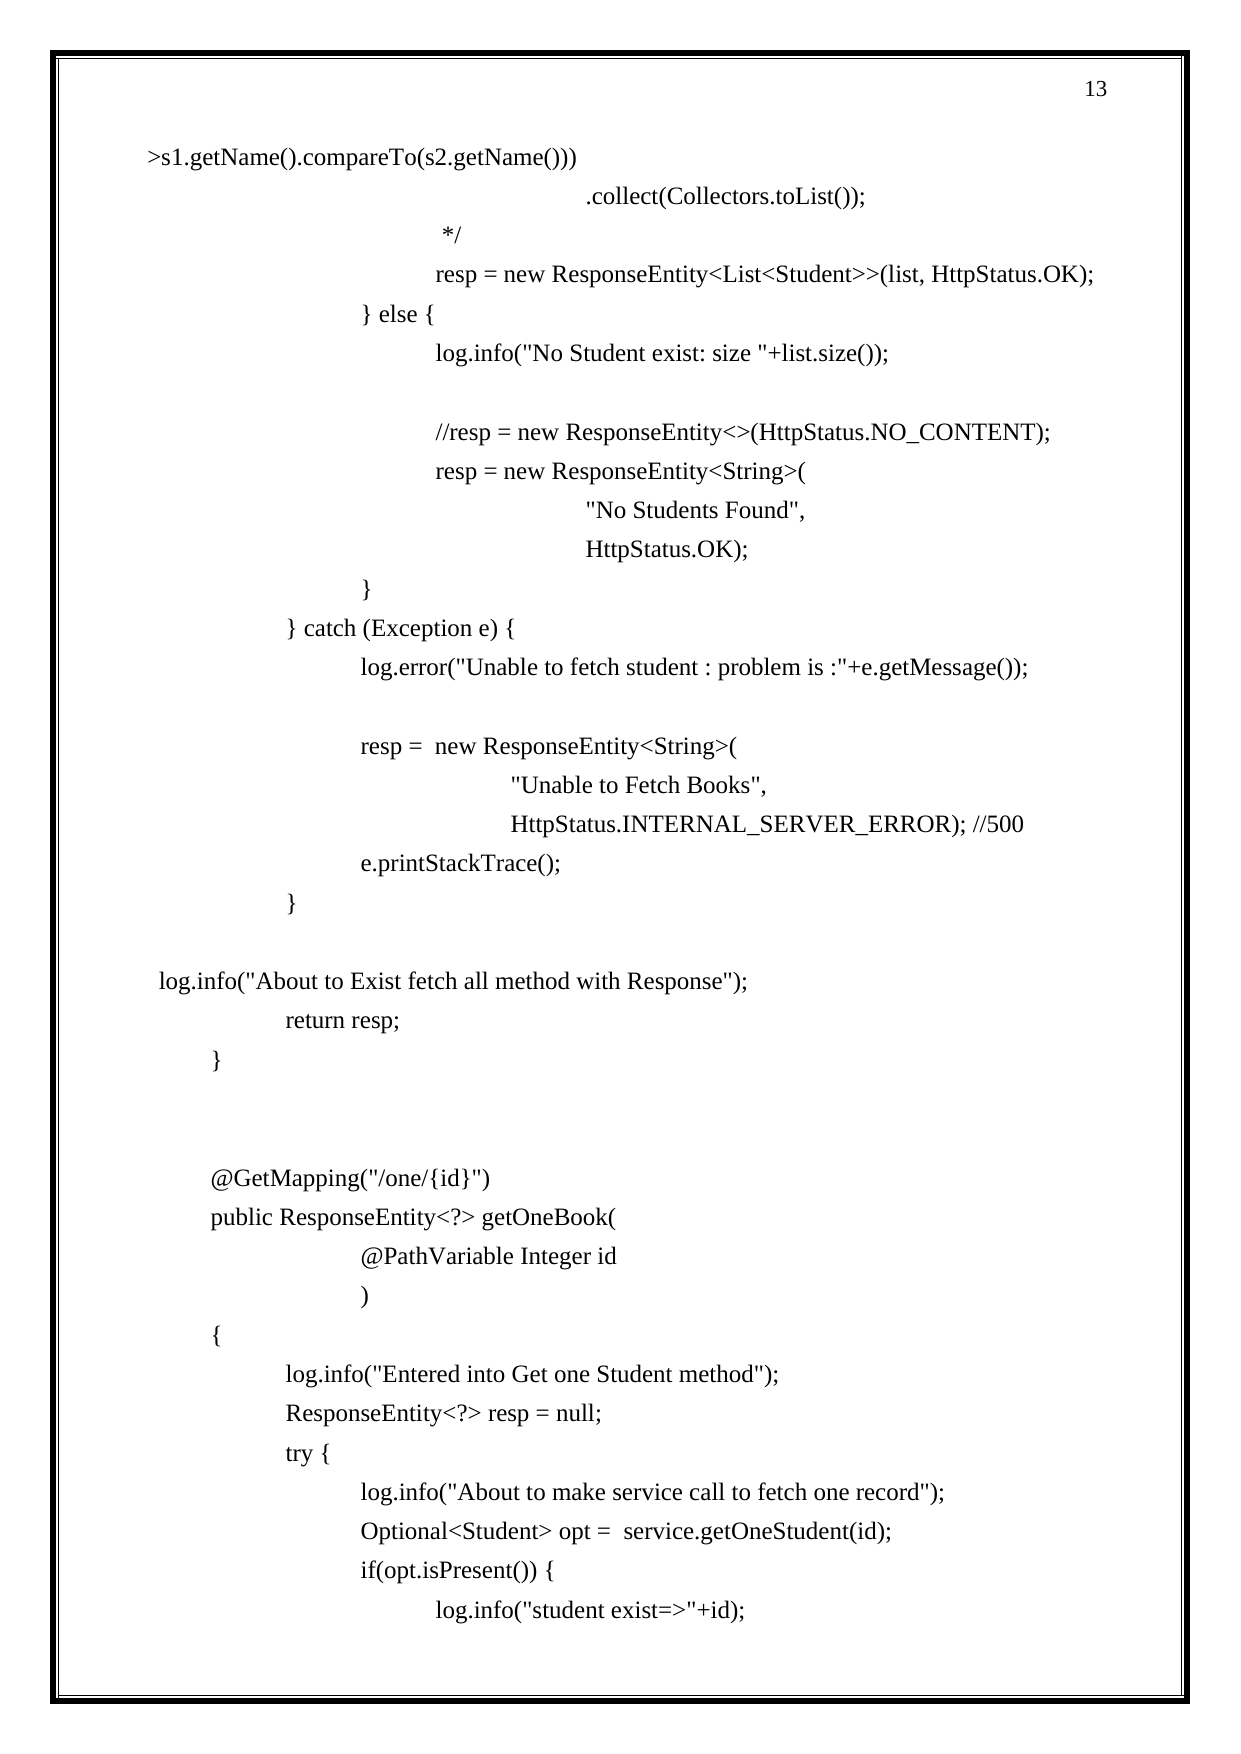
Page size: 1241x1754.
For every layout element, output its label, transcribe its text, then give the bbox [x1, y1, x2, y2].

subtitle try { [147, 1438, 1107, 1466]
subtitle } else { [147, 299, 1107, 327]
subtitle e.printStackTrace(); [147, 848, 1107, 877]
subtitle ) [147, 1281, 1107, 1309]
subtitle log.info("About to Exist fetch all method with Response"); [147, 966, 1107, 995]
subtitle log.info("Entered into Get one Student method"); [147, 1359, 1107, 1388]
subtitle } catch (Exception e) { [147, 613, 1107, 642]
subtitle if(opt.isPresent()) { [147, 1555, 1107, 1584]
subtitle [147, 142, 1107, 170]
subtitle } [147, 1045, 1107, 1074]
subtitle //resp = new ResponseEntity<>(HttpStatus.NO_CONTENT); [147, 417, 1107, 445]
subtitle .collect(Collectors.toList()); [147, 181, 1107, 210]
subtitle ResponseEntity<?> resp = null; [147, 1398, 1107, 1427]
subtitle log.info("No Student exist: size "+list.size()); [147, 338, 1107, 367]
subtitle log.info("About to make service call to fetch one record"); [147, 1477, 1107, 1506]
subtitle resp = new ResponseEntity<String>( [147, 731, 1107, 759]
subtitle return resp; [147, 1006, 1107, 1034]
subtitle { [147, 1320, 1107, 1348]
subtitle public ResponseEntity<?> getOneBook( [147, 1202, 1107, 1231]
subtitle resp = new ResponseEntity<List<Student>>(list, HttpStatus.OK); [147, 259, 1107, 288]
subtitle "Unable to Fetch Books", [147, 770, 1107, 799]
subtitle } [147, 888, 1107, 917]
subtitle Optional<Student> opt = service.getOneStudent(id); [147, 1516, 1107, 1545]
subtitle } [147, 574, 1107, 602]
subtitle resp = new ResponseEntity<String>( [147, 456, 1107, 484]
subtitle "No Students Found", [147, 495, 1107, 524]
subtitle HttpStatus.INTERNAL_SERVER_ERROR); //500 [147, 809, 1107, 838]
subtitle HttpStatus.OK); [147, 534, 1107, 563]
subtitle */ [147, 220, 1107, 249]
subtitle log.info("student exist=>"+id); [147, 1595, 1107, 1623]
subtitle log.error("Unable to fetch student : problem is :"+e.getMessage()); [147, 652, 1107, 681]
subtitle @PathVariable Integer id [147, 1241, 1107, 1270]
subtitle @GetMapping("/one/{id}") [147, 1163, 1107, 1191]
